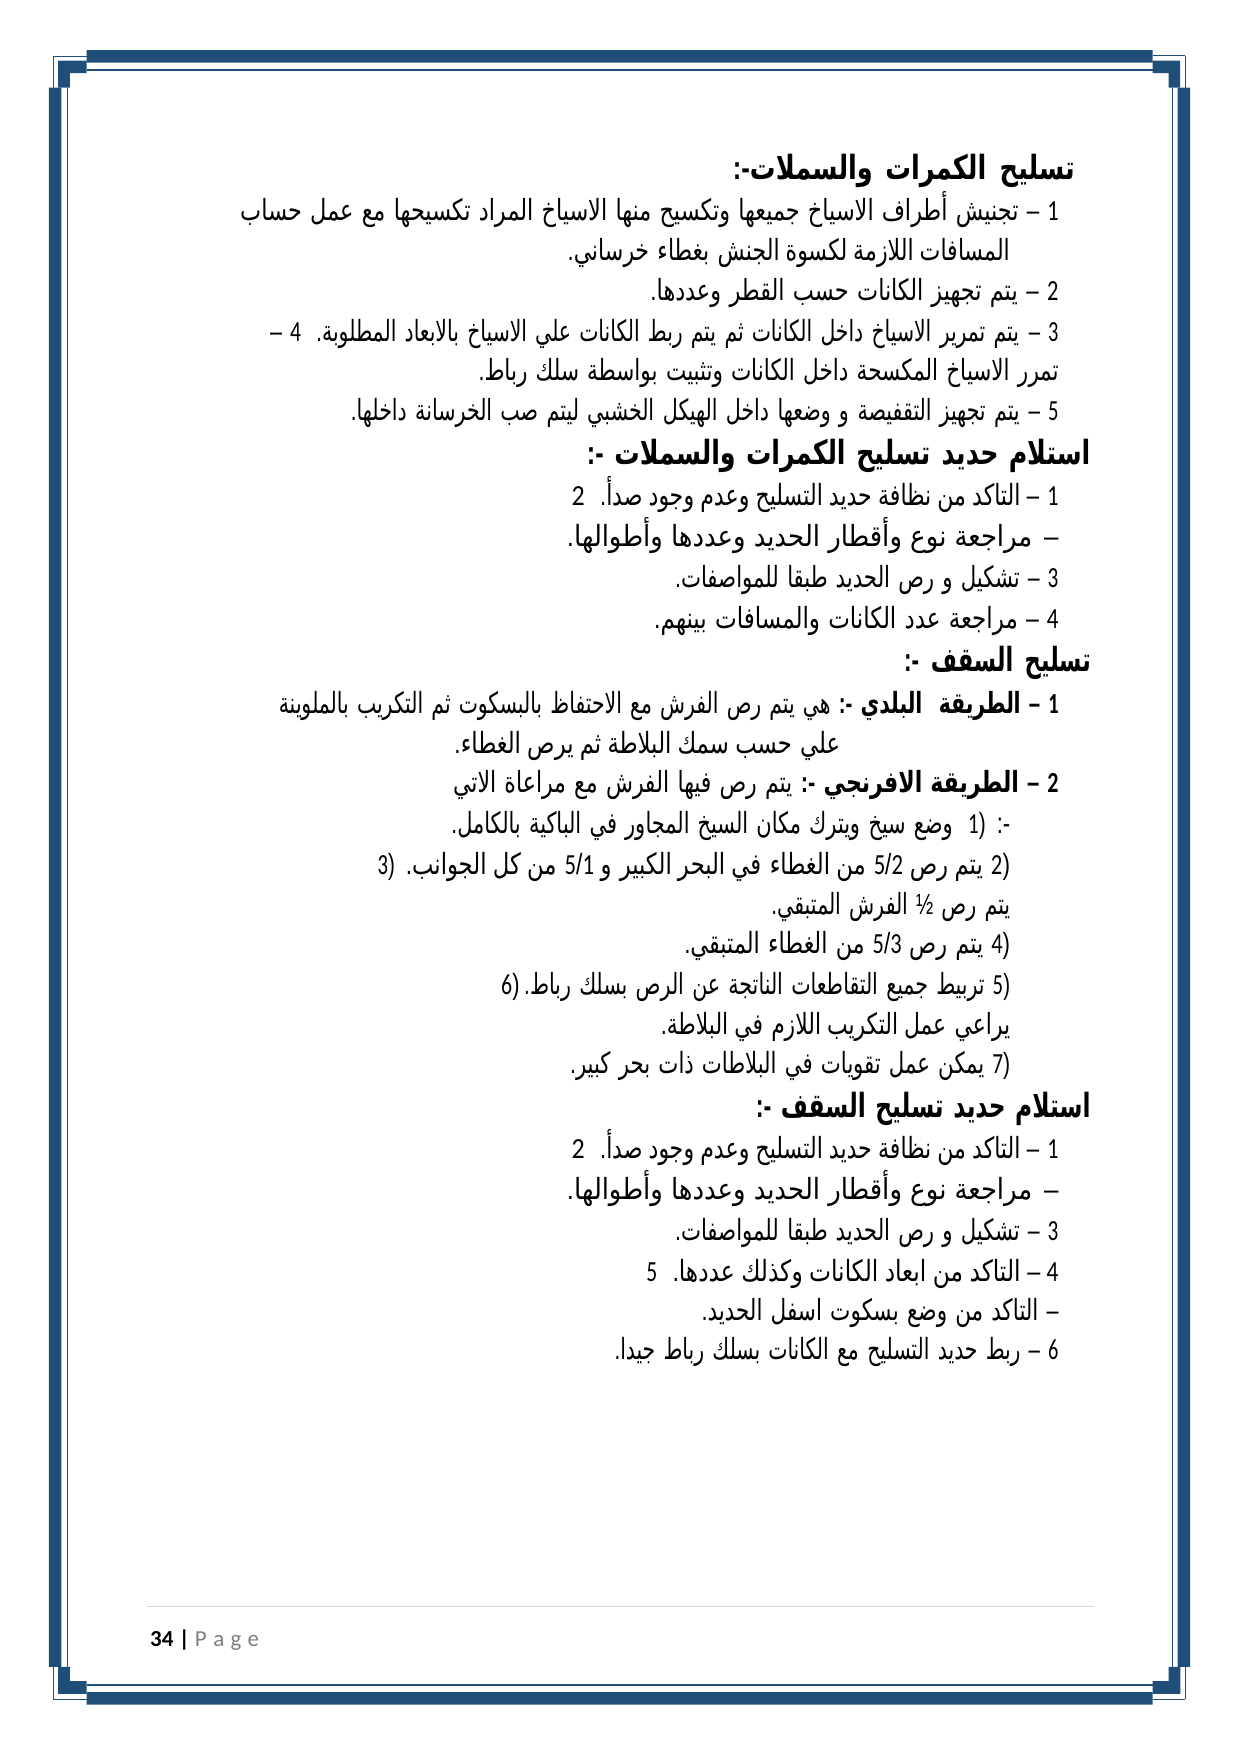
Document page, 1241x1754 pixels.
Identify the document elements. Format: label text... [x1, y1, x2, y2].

text 1 – التاكد من نظافة حديد التسليح وعدم وجود صدأ. 2 – مراجعة نوع وأقطار الحديد وعددها وأطوالها. 3 – تشكيل و رص الحديد طبقا للمواصفات. [565, 477, 1058, 594]
text 4 – مراجعة عدد الكانات والمسافات بينهم. [147, 600, 1058, 636]
text 2 – يتم تجهيز الكانات حسب القطر وعددها. [147, 272, 1058, 307]
text (2 يتم رص 5/2 من الغطاء في البحر الكبير و 5/1 من كل الجوانب. (3 يتم رص ½ الفرش المتبقي. [356, 846, 1010, 920]
subtitle تسليح السقف -: [147, 640, 1091, 679]
text (4 يتم رص 5/3 من الغطاء المتبقي. [147, 925, 1010, 961]
text 2 – الطريقة الافرنجي -: يتم رص فيها الفرش مع مراعاة الاتي -: (1 وضع سيخ ويترك مكان السيخ المجاور في الباكية بالكامل. [437, 764, 1059, 841]
subtitle استلام حديد تسليح السقف -: [147, 1086, 1090, 1125]
subtitle تسليح الكمرات والسملات-: [147, 148, 1074, 187]
text (7 يمكن عمل تقويات في البلاطات ذات بحر كبير. [147, 1045, 1010, 1081]
text 5 – يتم تجهيز التقفيصة و وضعها داخل الهيكل الخشبي ليتم صب الخرسانة داخلها. [147, 392, 1058, 428]
text 1 – تجنيش أطراف الاسياخ جميعها وتكسيح منها الاسياخ المراد تكسيحها مع عمل حساب المسافات اللازمة لكسوة الجنش بغطاء خرساني. [237, 192, 1059, 267]
text 4 – التاكد من ابعاد الكانات وكذلك عددها. 5 – التاكد من وضع بسكوت اسفل الحديد. [628, 1253, 1058, 1327]
text 6 – ربط حديد التسليح مع الكانات بسلك رباط جيدا. [147, 1331, 1058, 1367]
text 3 – يتم تمرير الاسياخ داخل الكانات ثم يتم ربط الكانات علي الاسياخ بالابعاد المطلوبة. 4 – تمرر الاسياخ المكسحة داخل الكانات وتثبيت بواسطة سلك رباط. [254, 313, 1058, 387]
text 1 – الطريقة البلدي -: هي يتم رص الفرش مع الاحتفاظ بالبسكوت ثم التكريب بالملوينة علي حسب سمك البلاطة ثم يرص الغطاء. [248, 685, 1059, 759]
subtitle استلام حديد تسليح الكمرات والسملات -: [147, 433, 1090, 471]
text (5 تربيط جميع التقاطعات الناتجة عن الرص بسلك رباط. (6 يراعي عمل التكريب اللازم في البلاطة. [462, 966, 1010, 1040]
text 1 – التاكد من نظافة حديد التسليح وعدم وجود صدأ. 2 – مراجعة نوع وأقطار الحديد وعددها وأطوالها. 3 – تشكيل و رص الحديد طبقا للمواصفات. [565, 1130, 1058, 1248]
